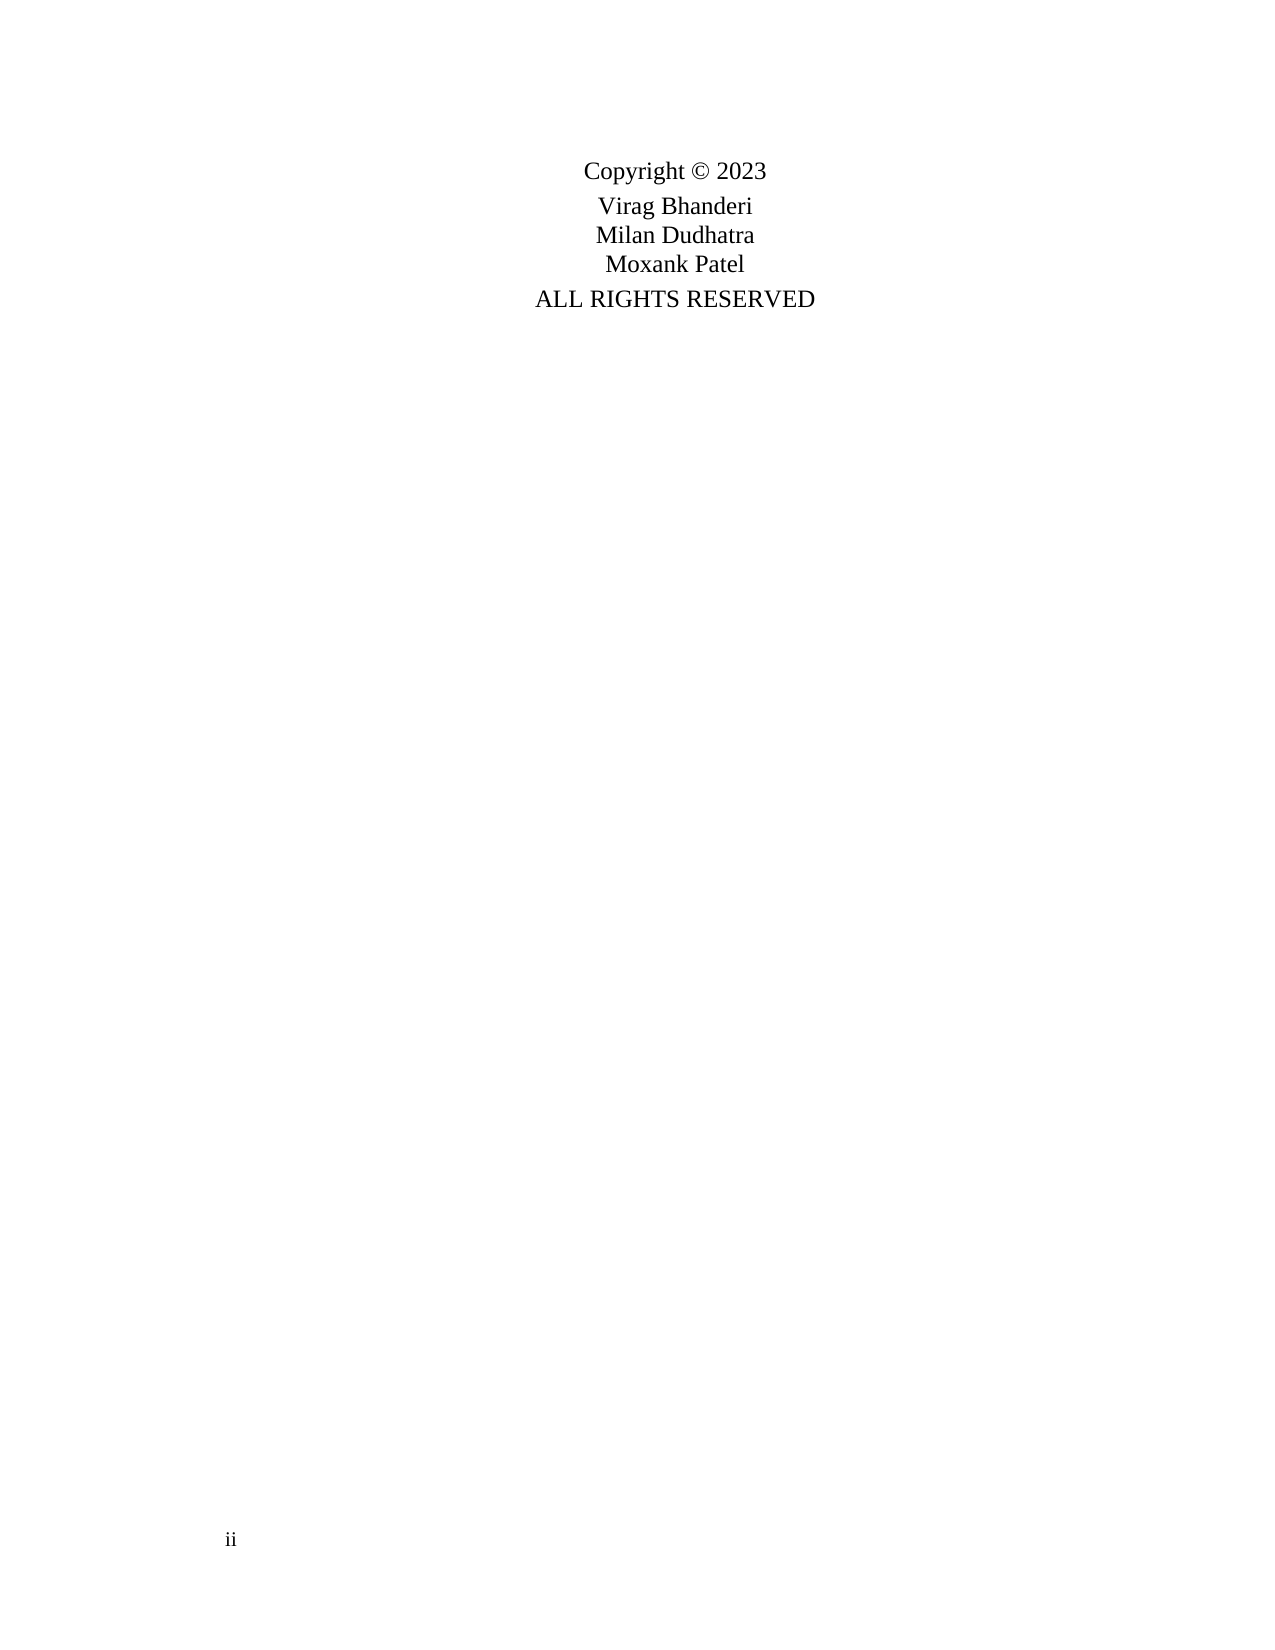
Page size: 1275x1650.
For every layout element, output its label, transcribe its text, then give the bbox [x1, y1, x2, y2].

table_header Copyright © 2023 [263, 150, 1087, 185]
table_cell ALL RIGHTS RESERVED [263, 278, 1087, 312]
table_cell Virag Bhanderi Milan Dudhatra Moxank Patel [263, 185, 1087, 277]
